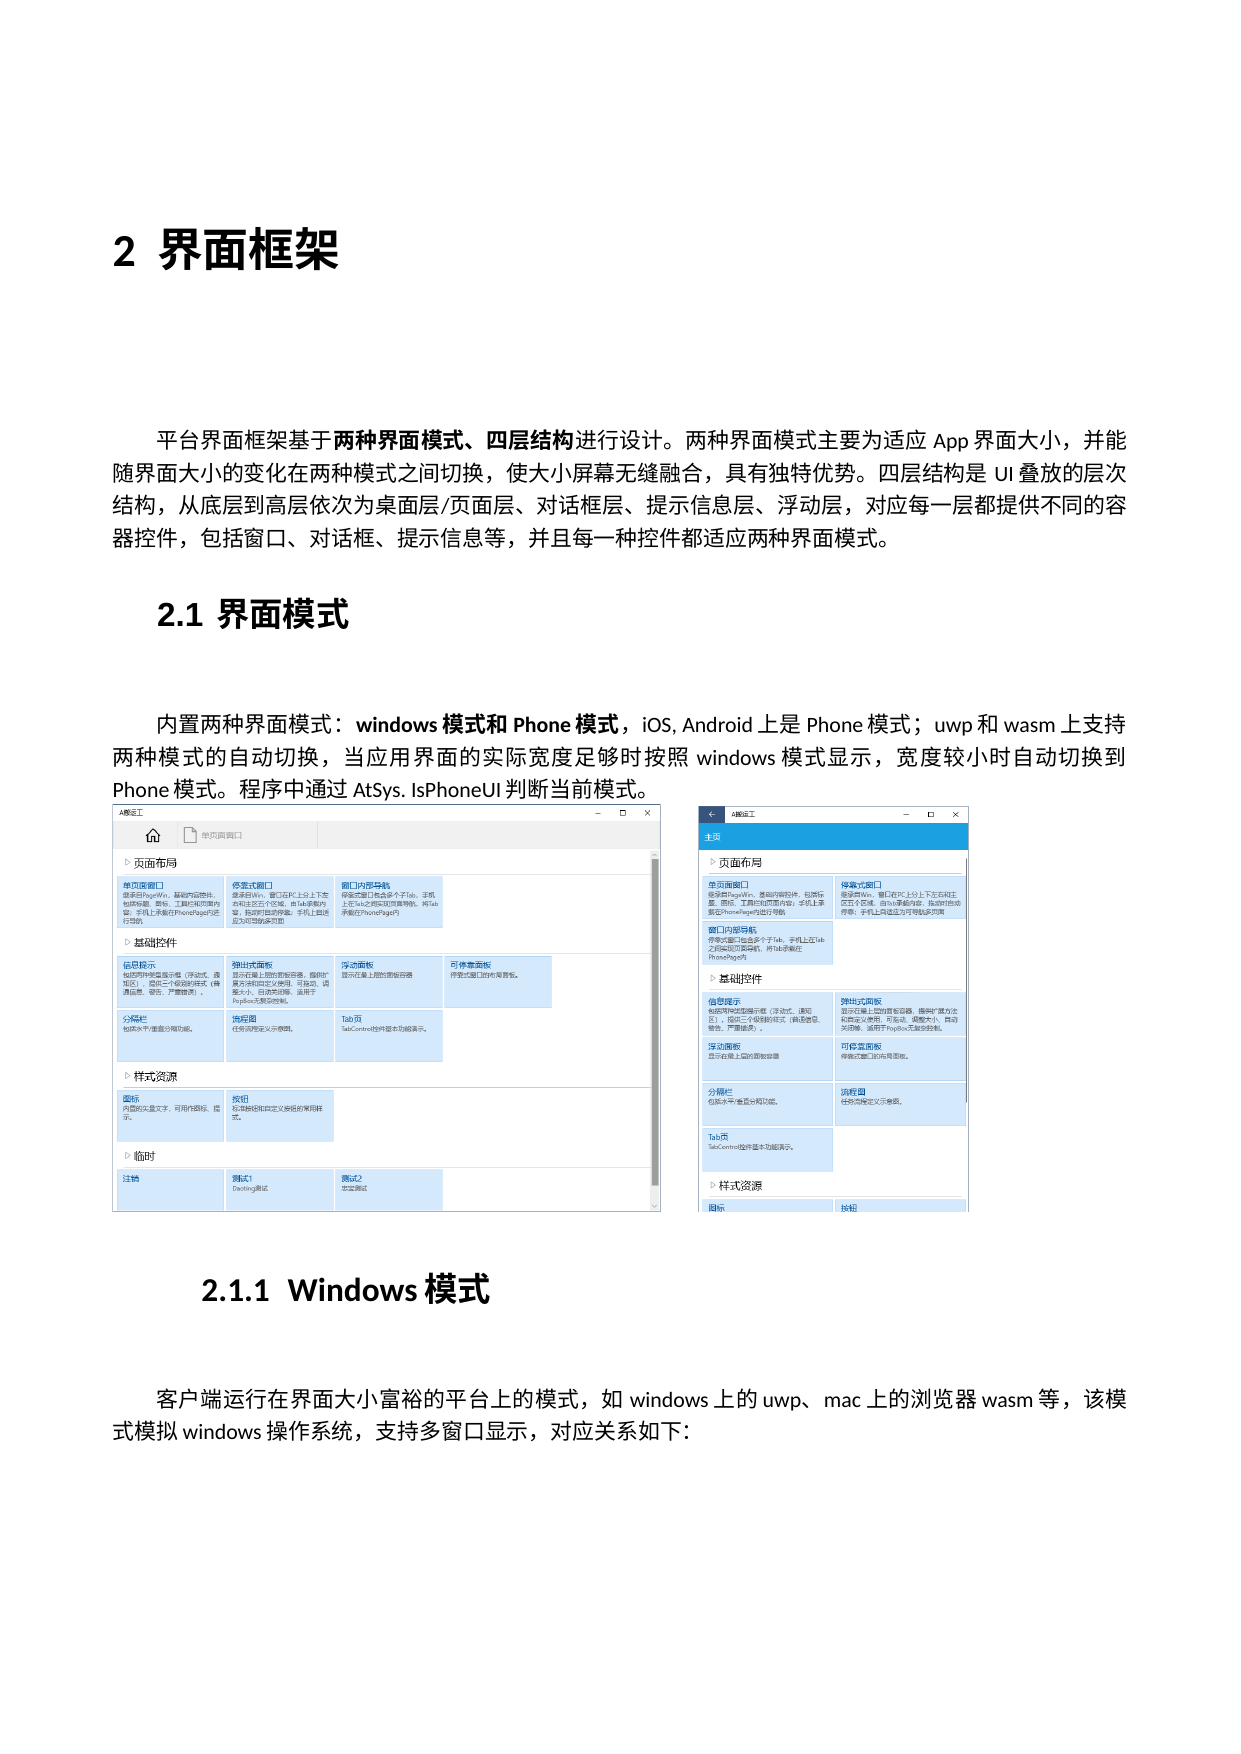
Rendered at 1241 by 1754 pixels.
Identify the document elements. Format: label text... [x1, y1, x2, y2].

text 内置两种界面模式：windows模式和Phone模式，iOS, Android上是Phone模式；uwp和wasm上支持两种模式的自动切换，当应用界面的实际宽度足够时按照windows模式显示，宽度较小时自动切换到Phone模式。程序中通过AtSys. IsPhoneUI判断当前模式。 [112, 707, 1128, 804]
text 平台界面框架基于两种界面模式、四层结构进行设计。两种界面模式主要为适应App界面大小，并能随界面大小的变化在两种模式之间切换，使大小屏幕无缝融合，具有独特优势。四层结构是UI叠放的层次结构，从底层到高层依次为桌面层/页面层、对话框层、提示信息层、浮动层，对应每一层都提供不同的容器控件，包括窗口、对话框、提示信息等，并且每一种控件都适应两种界面模式。 [112, 423, 1128, 553]
subtitle 界面框架 [112, 197, 1128, 295]
subtitle 界面模式 [157, 580, 1128, 645]
picture [112, 804, 978, 1212]
text 客户端运行在界面大小富裕的平台上的模式，如windows上的uwp、mac上的浏览器wasm等，该模式模拟windows操作系统，支持多窗口显示，对应关系如下： [112, 1381, 1128, 1446]
subtitle Windows模式 [201, 1254, 1128, 1319]
